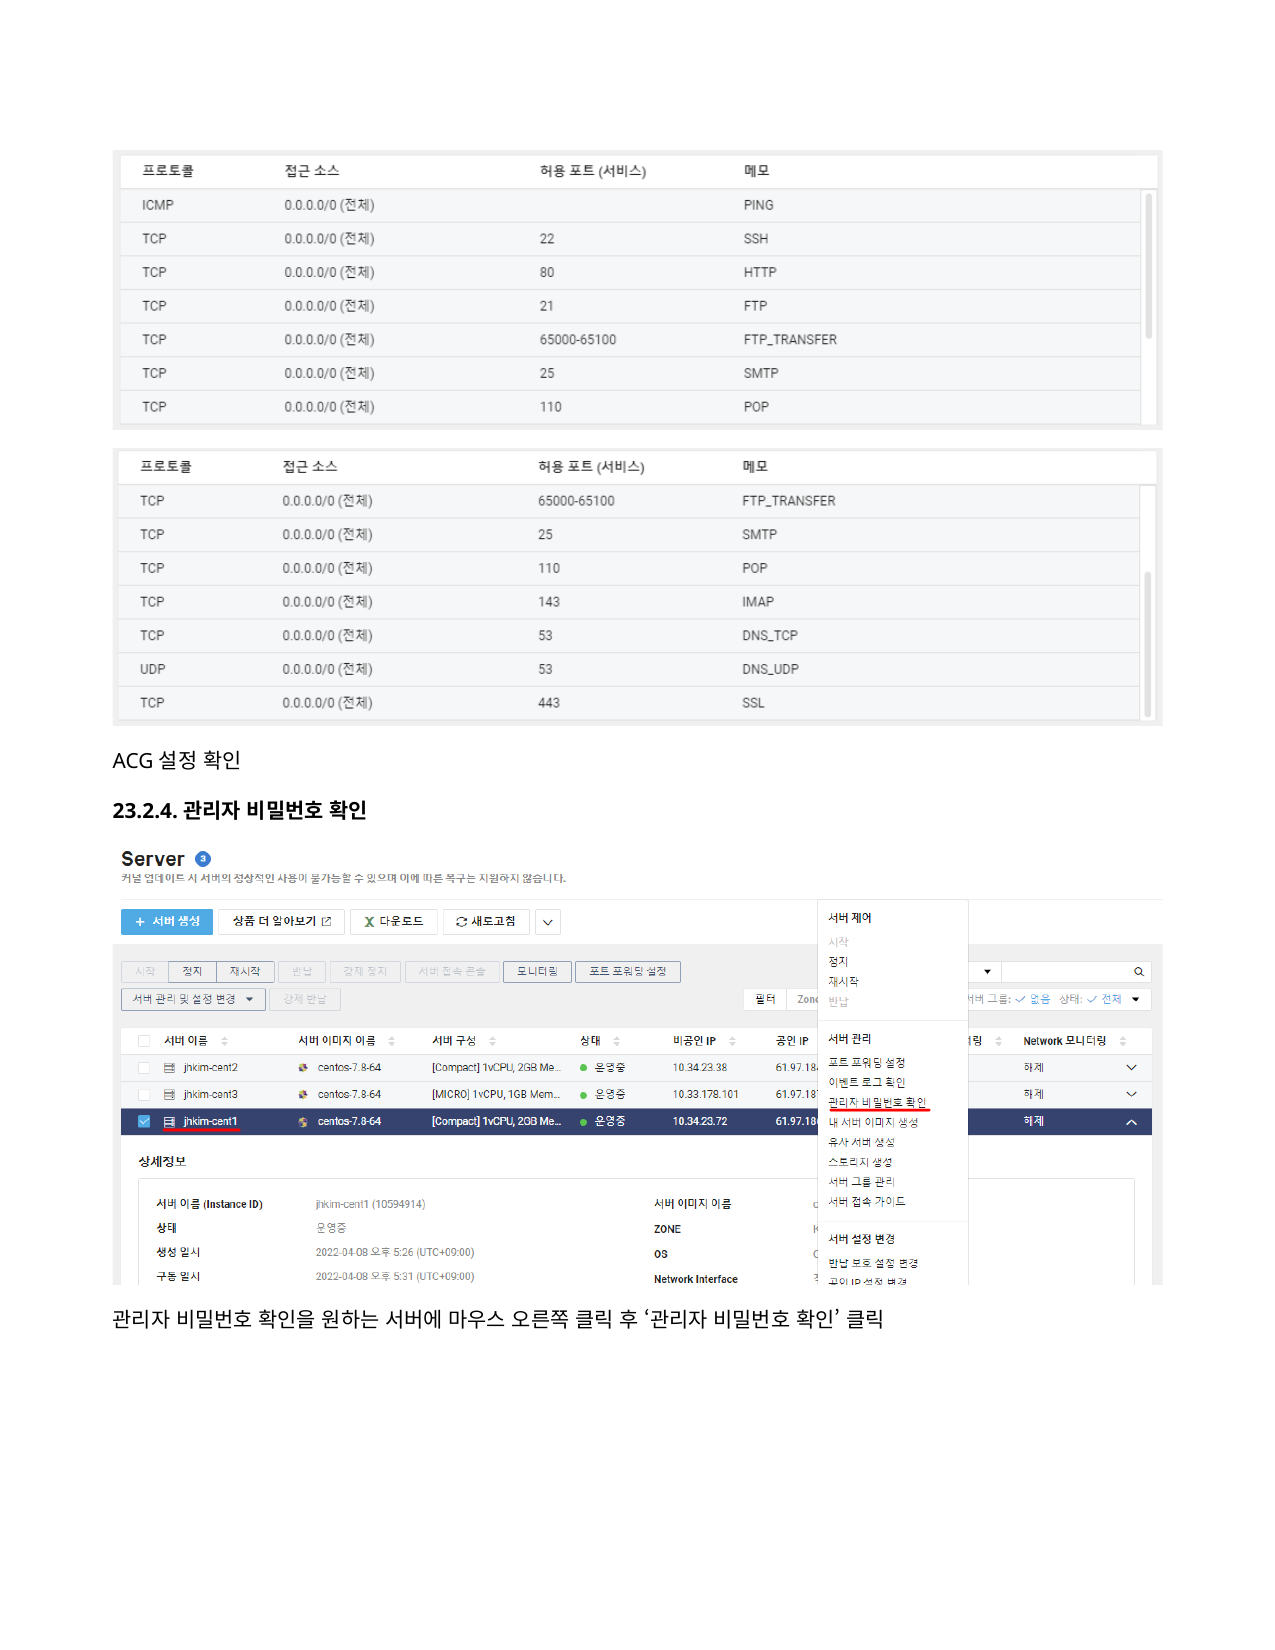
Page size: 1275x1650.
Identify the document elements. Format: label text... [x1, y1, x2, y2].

picture [112, 150, 1163, 430]
subtitle 23.2.4. 관리자 비밀번호 확인 [112, 794, 1162, 824]
picture [112, 448, 1163, 726]
text 관리자 비밀번호 확인을 원하는 서버에 마우스 오른쪽 클릭 후 ‘관리자 비밀번호 확인’ 클릭 [112, 1303, 1162, 1334]
text ACG 설정 확인 [112, 745, 1162, 775]
picture [112, 843, 1163, 1285]
